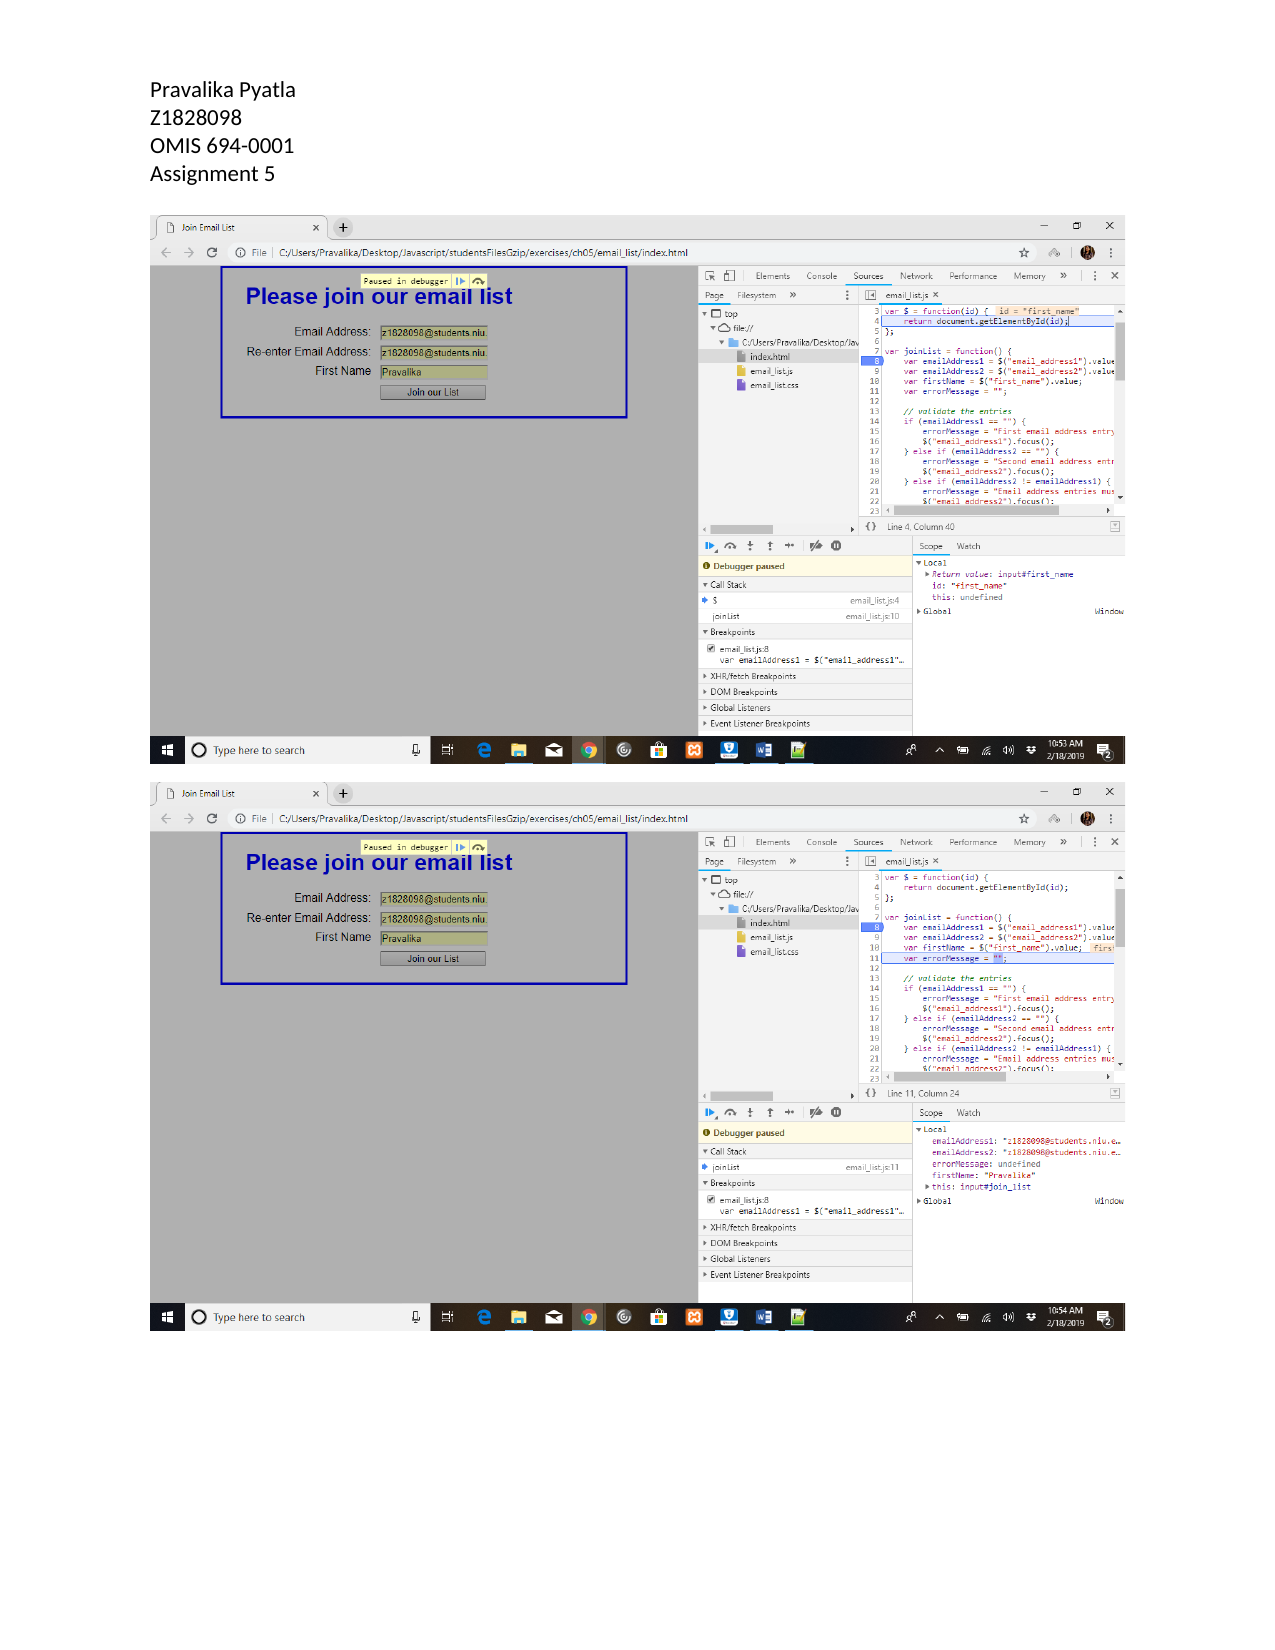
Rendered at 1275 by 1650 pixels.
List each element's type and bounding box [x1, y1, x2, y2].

picture [150, 782, 1125, 1331]
picture [150, 215, 1125, 764]
